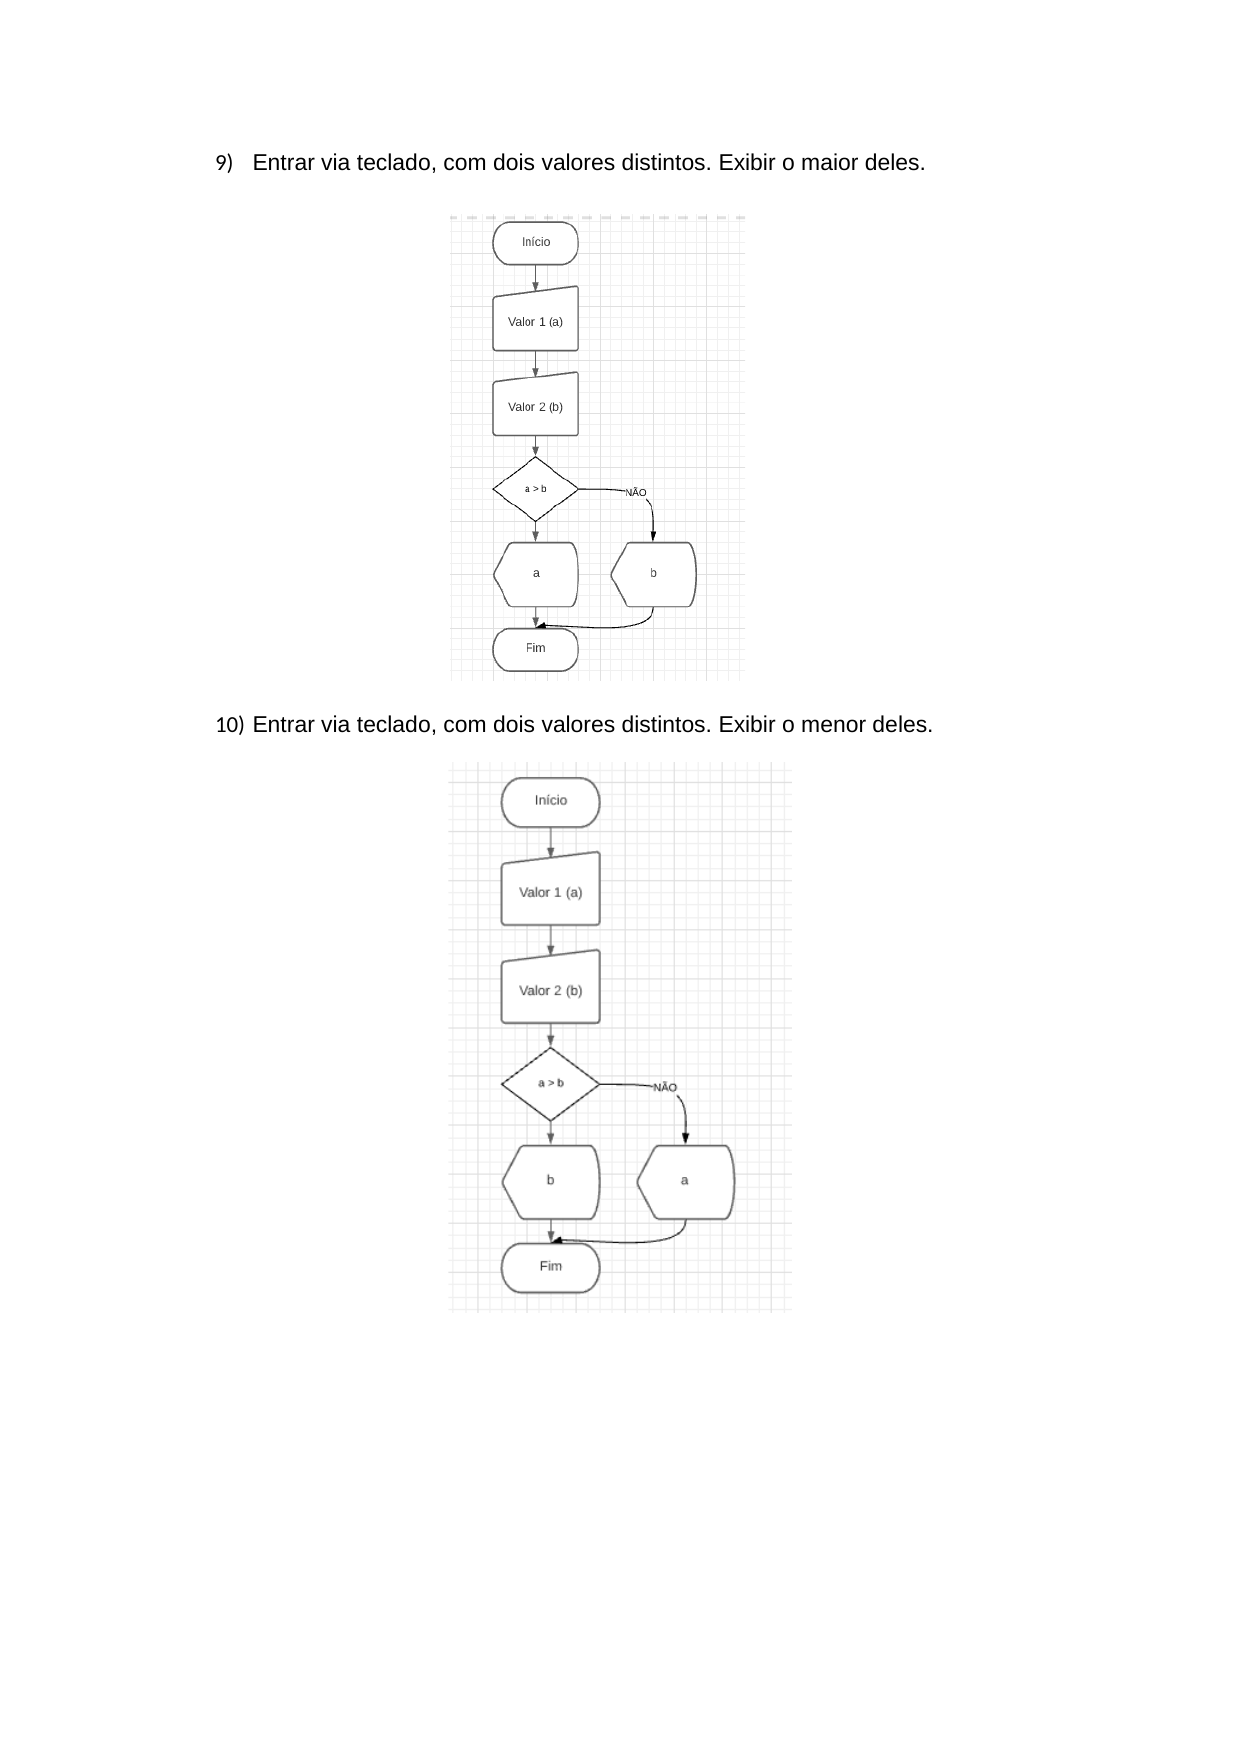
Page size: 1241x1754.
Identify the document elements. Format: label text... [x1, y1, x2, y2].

list Entrar via teclado, com dois valores distintos. Exibir o menor deles. [215, 710, 1063, 738]
list Entrar via teclado, com dois valores distintos. Exibir o maior deles. [215, 148, 1063, 176]
picture [448, 762, 792, 1313]
picture [450, 214, 746, 681]
